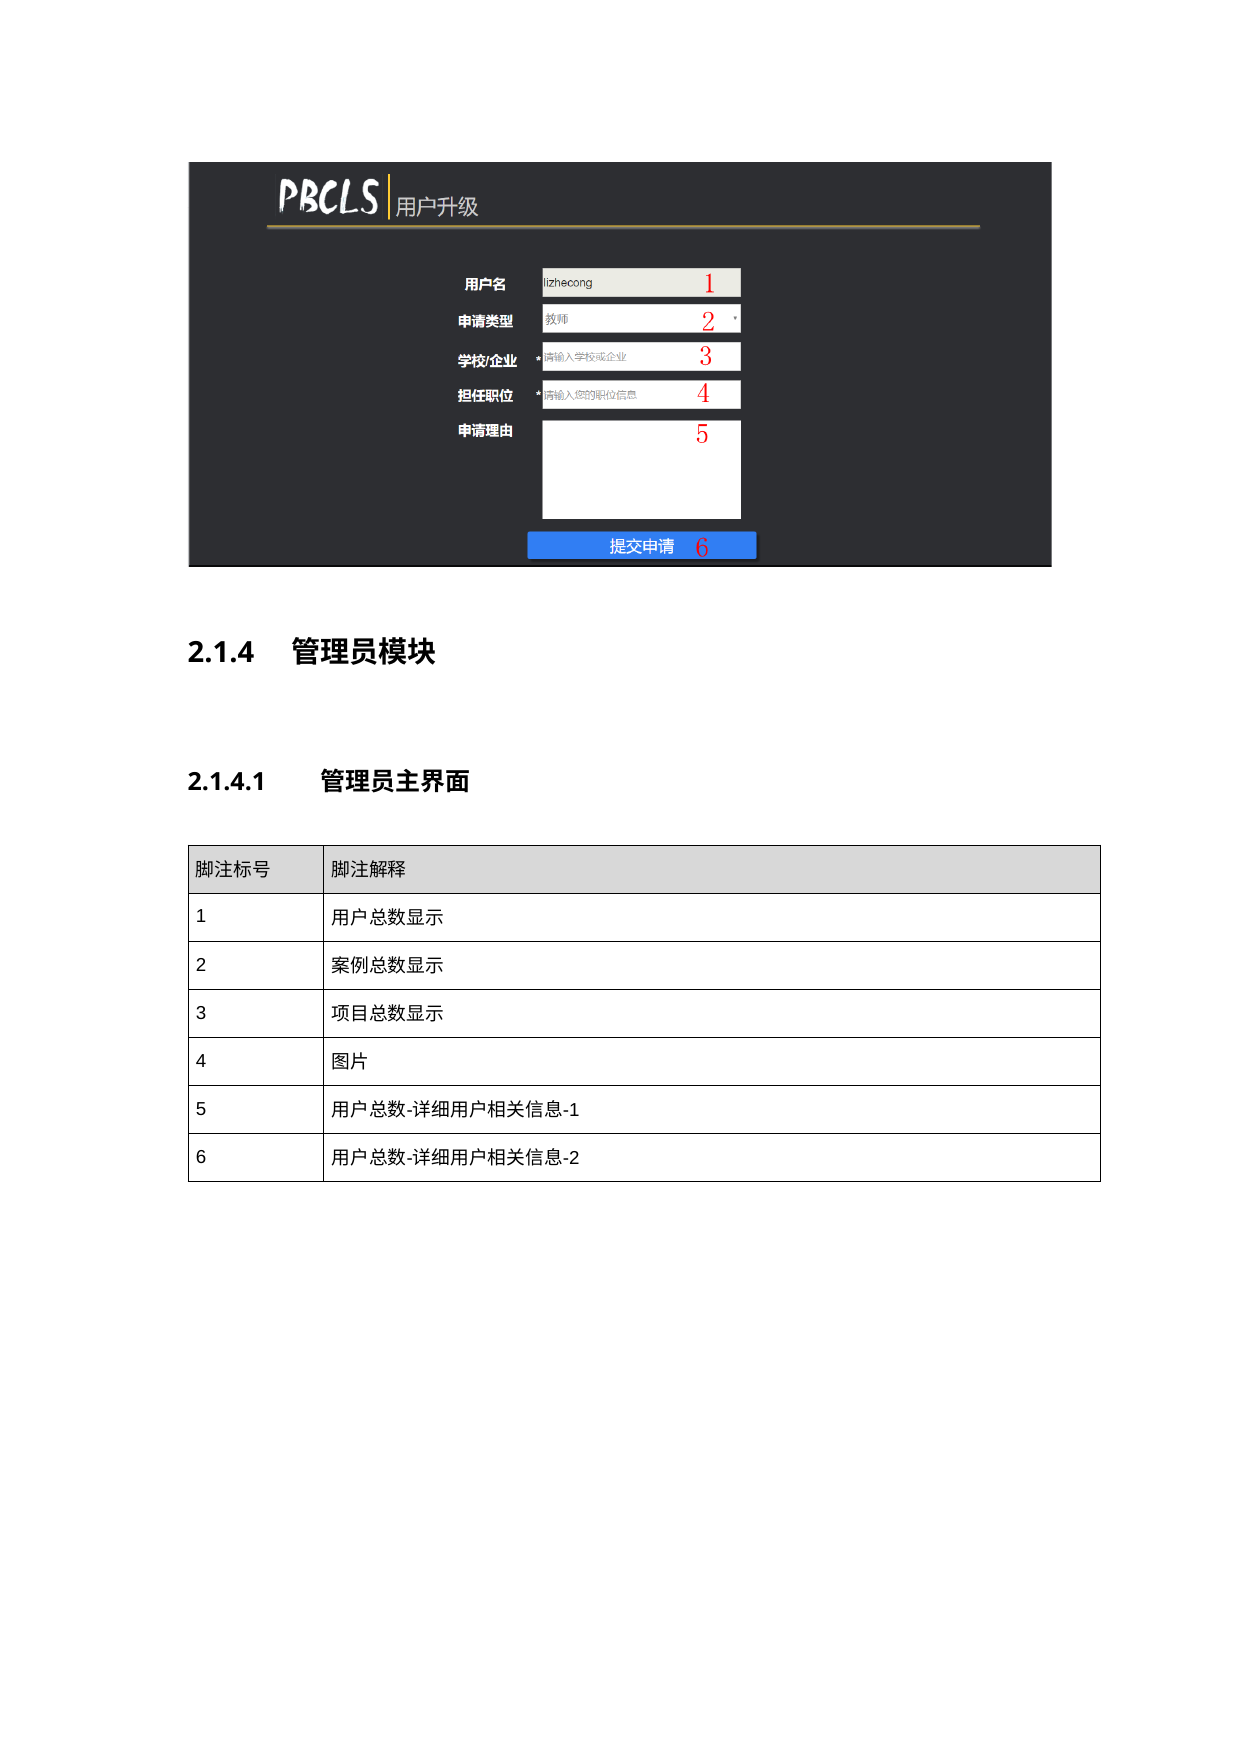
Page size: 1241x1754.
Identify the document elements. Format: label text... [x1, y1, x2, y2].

picture [187, 162, 1052, 567]
table_cell 5 [189, 1086, 323, 1133]
table_cell 案例总数显示 [324, 942, 1100, 989]
table_header 脚注解释 [324, 846, 1100, 893]
table_cell 用户总数-详细用户相关信息-2 [324, 1134, 1100, 1181]
table_cell 4 [189, 1038, 323, 1085]
table_cell 图片 [324, 1038, 1100, 1085]
table_cell 1 [189, 894, 323, 941]
table_cell 项目总数显示 [324, 990, 1100, 1037]
table_cell 用户总数显示 [324, 894, 1100, 941]
table_cell 用户总数-详细用户相关信息-1 [324, 1086, 1100, 1133]
text 管理员模块 [187, 617, 1053, 682]
table_header 脚注标号 [189, 846, 323, 893]
table_cell 6 [189, 1134, 323, 1181]
table_cell 2 [189, 942, 323, 989]
table_cell 3 [189, 990, 323, 1037]
text 管理员主界面 [187, 747, 1053, 812]
